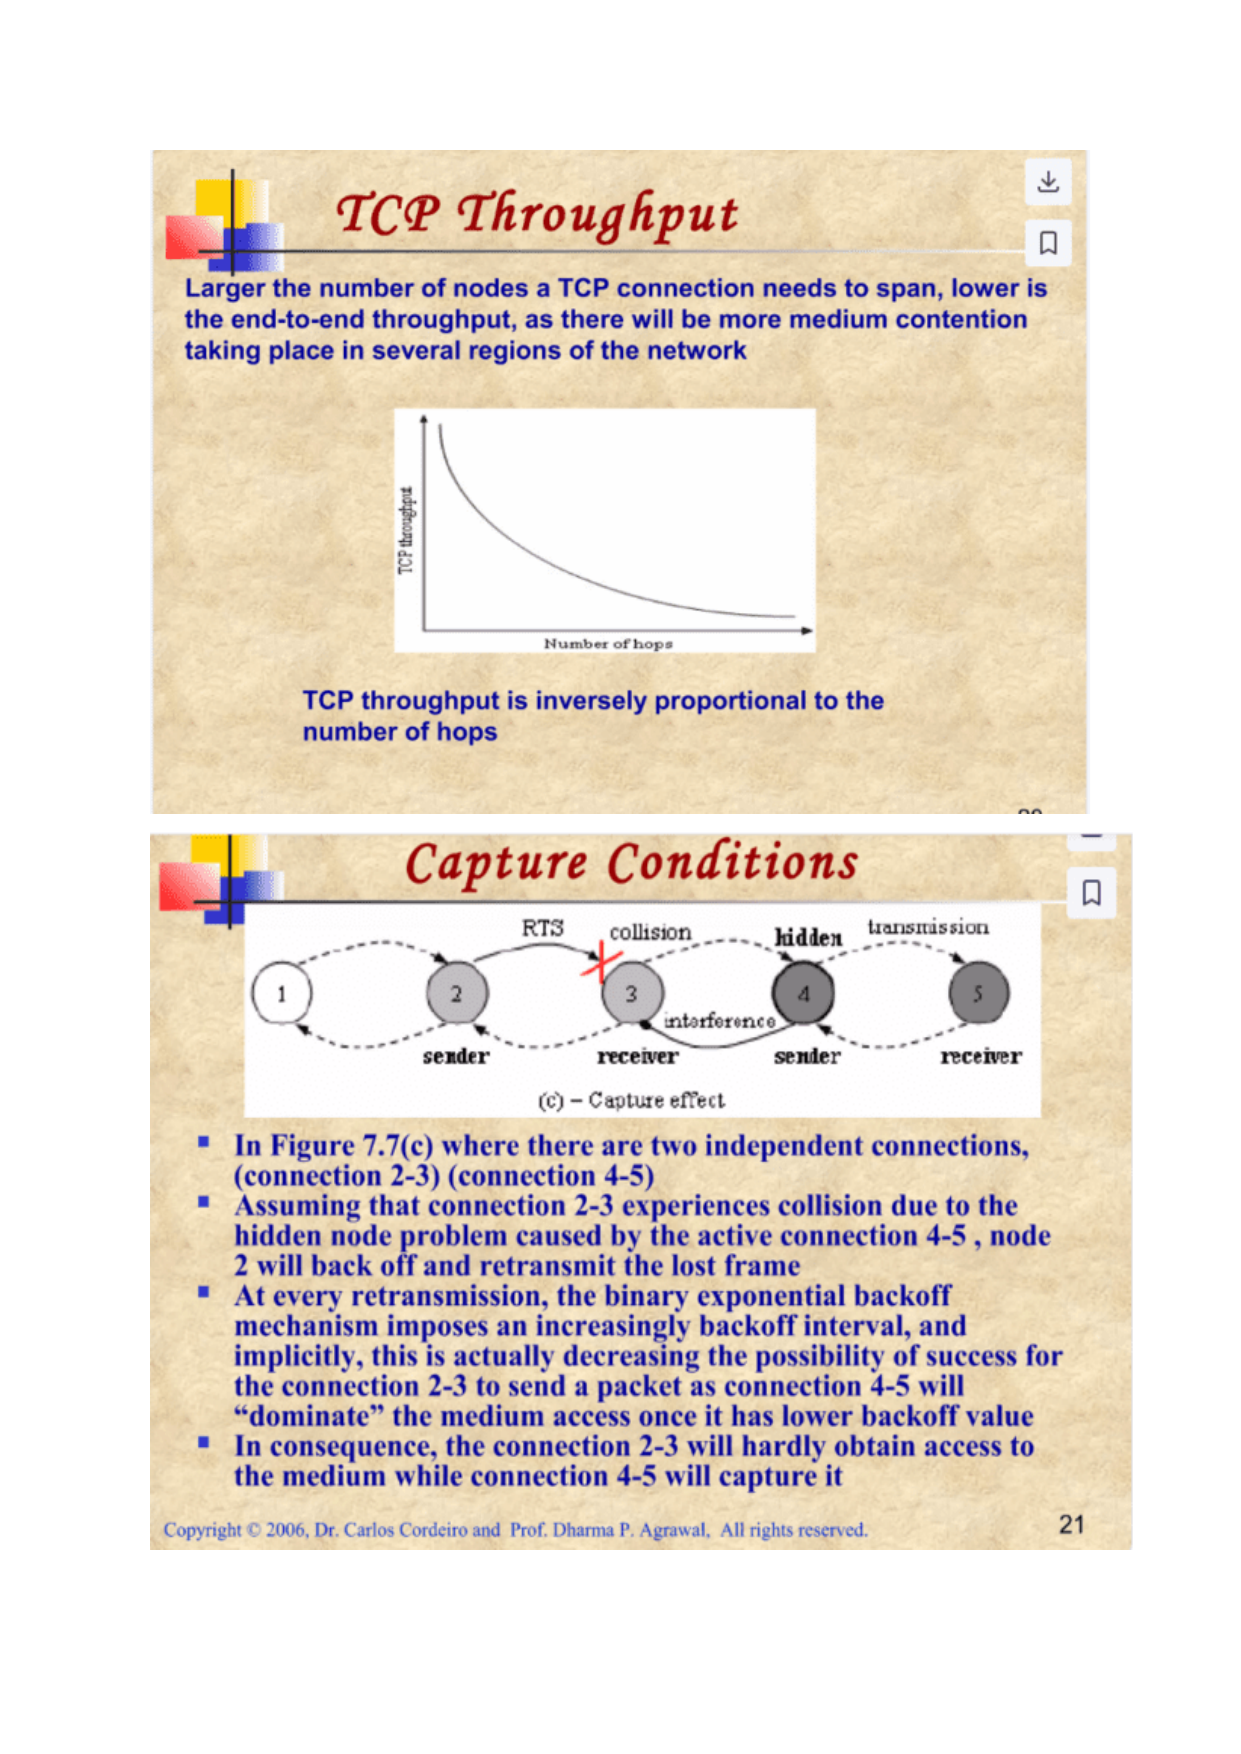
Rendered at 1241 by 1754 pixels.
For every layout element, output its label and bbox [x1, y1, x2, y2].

picture [150, 150, 1091, 814]
picture [150, 832, 1133, 1550]
